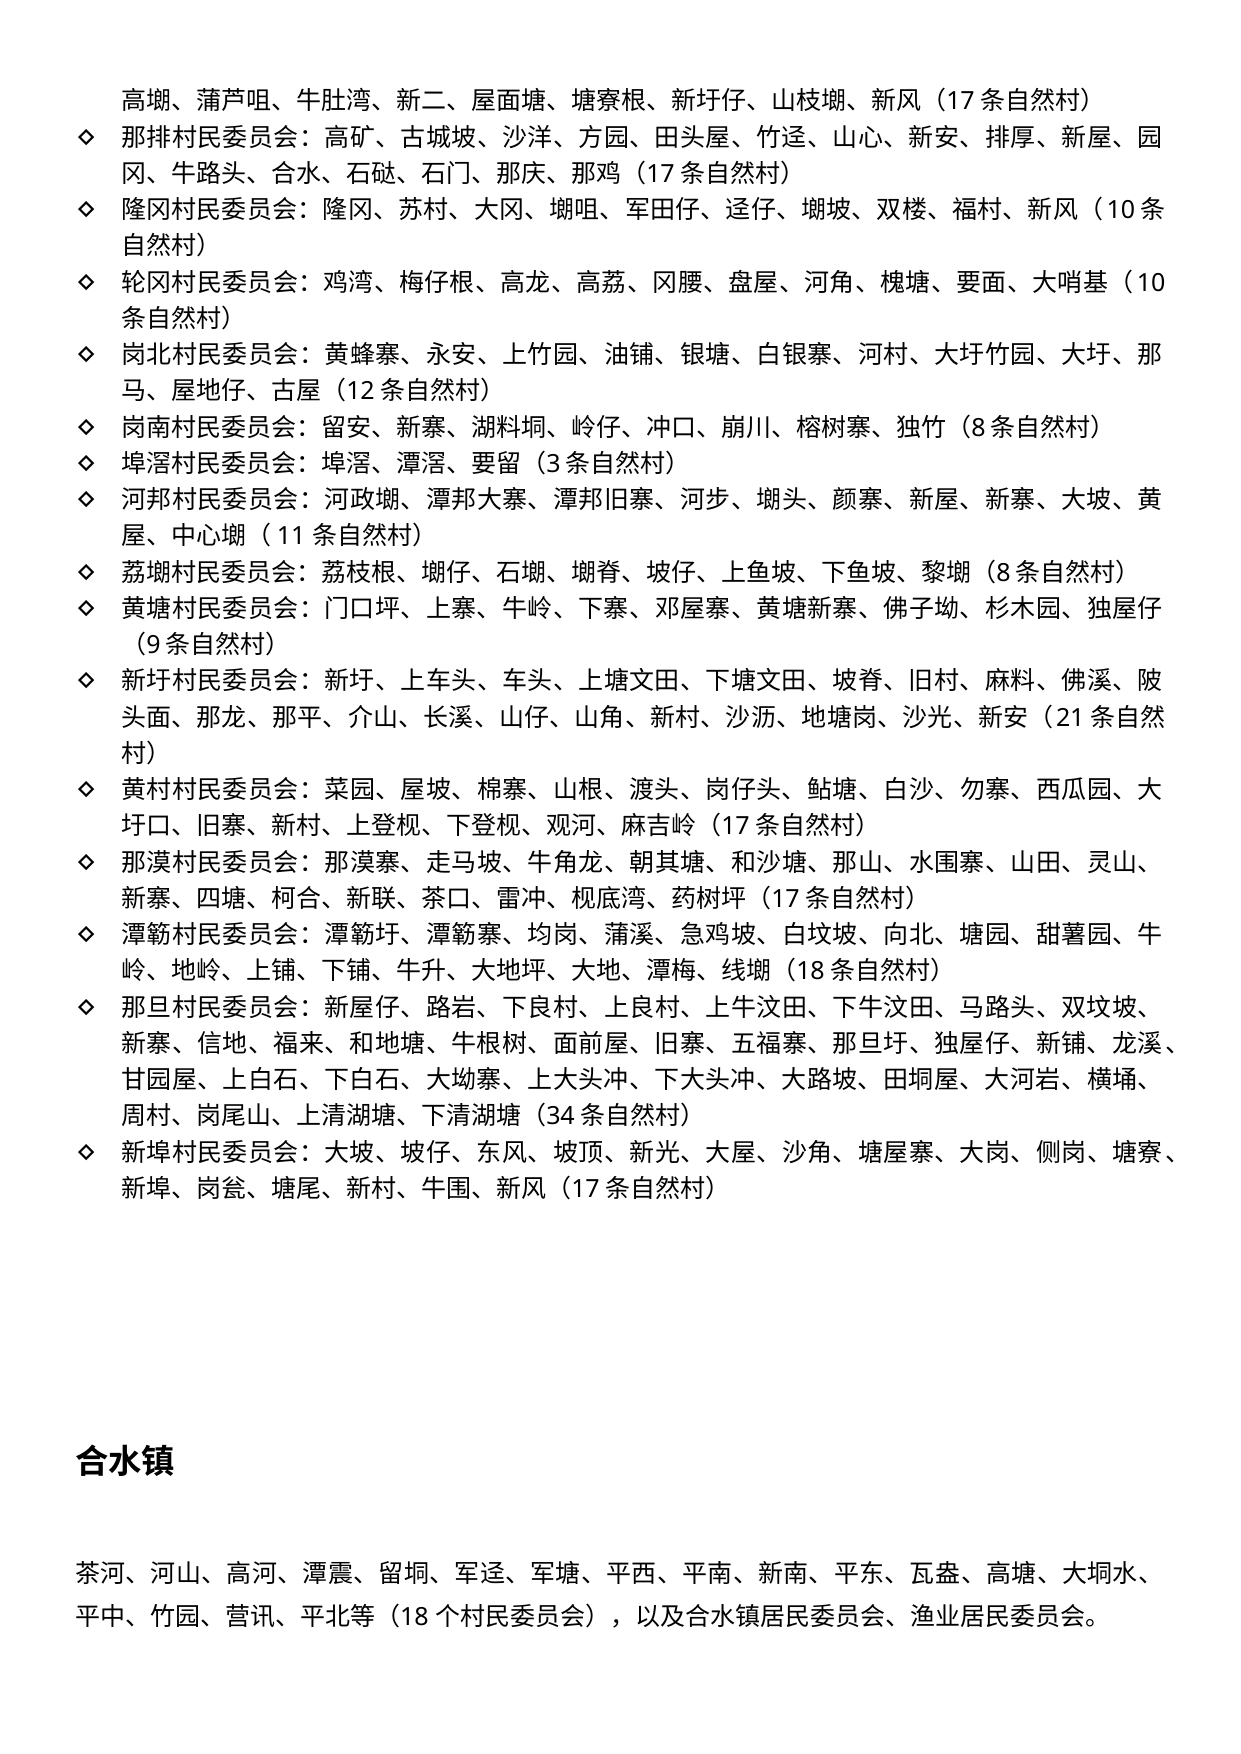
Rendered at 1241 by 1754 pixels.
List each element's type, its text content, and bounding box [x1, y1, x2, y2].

list 隆冈村民委员会：隆冈、苏村、大冈、㙟咀、军田仔、迳仔、㙟坡、双楼、福村、新风（10条自然村） [75, 189, 1165, 262]
text 茶河、河山、高河、潭震、留垌、军迳、军塘、平西、平南、新南、平东、瓦盎、高塘、大垌水、平中、竹园、营讯、平北等（18 个村民委员会），以及合水镇居民委员会、渔业居民委员会。 [75, 1553, 1165, 1633]
list 那旦村民委员会：新屋仔、路岩、下良村、上良村、上牛汶田、下牛汶田、马路头、双坟坡、新寨、信地、福来、和地塘、牛根树、面前屋、旧寨、五福寨、那旦圩、独屋仔、新铺、龙溪、甘园屋、上白石、下白石、大坳寨、上大头冲、下大头冲、大路坡、田垌屋、大河岩、横埇、周村、岗尾山、上清湖塘、下清湖塘（34条自然村） [75, 987, 1165, 1132]
list 新圩村民委员会：新圩、上车头、车头、上塘文田、下塘文田、坡脊、旧村、麻料、佛溪、陂头面、那龙、那平、介山、长溪、山仔、山角、新村、沙沥、地塘岗、沙光、新安（21条自然村） [75, 661, 1165, 769]
list 岗南村民委员会：留安、新寨、湖料垌、岭仔、冲口、崩川、榕树寨、独竹（8条自然村） [75, 407, 1165, 443]
list 新埠村民委员会：大坡、坡仔、东风、坡顶、新光、大屋、沙角、塘屋寨、大岗、侧岗、塘寮、新埠、岗瓮、塘尾、新村、牛围、新风（17条自然村） [75, 1132, 1165, 1204]
list 轮冈村民委员会：鸡湾、梅仔根、高龙、高荔、冈腰、盘屋、河角、槐塘、要面、大哨基（10条自然村） [75, 262, 1165, 334]
list 那排村民委员会：高矿、古城坡、沙洋、方园、田头屋、竹迳、山心、新安、排厚、新屋、园冈、牛路头、合水、石鿎、石门、那庆、那鸡（17条自然村） [75, 117, 1165, 189]
list 埠滘村民委员会：埠滘、潭滘、要留（3条自然村） [75, 443, 1165, 479]
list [75, 81, 1165, 117]
list 潭簕村民委员会：潭簕圩、潭簕寨、均岗、蒲溪、急鸡坡、白坟坡、向北、塘园、甜薯园、牛岭、地岭、上铺、下铺、牛升、大地坪、大地、潭梅、线㙟（18条自然村） [75, 914, 1165, 987]
list 黄塘村民委员会：门口坪、上寨、牛岭、下寨、邓屋寨、黄塘新寨、佛子坳、杉木园、独屋仔（9条自然村） [75, 588, 1165, 661]
list 河邦村民委员会：河政㙟、潭邦大寨、潭邦旧寨、河步、㙟头、颜寨、新屋、新寨、大坡、黄屋、中心㙟（ 11 条自然村） [75, 479, 1165, 552]
list 荔㙟村民委员会：荔枝根、㙟仔、石㙟、㙟脊、坡仔、上鱼坡、下鱼坡、黎㙟（8条自然村） [75, 552, 1165, 588]
list 黄村村民委员会：菜园、屋坡、棉寨、山根、渡头、岗仔头、鲇塘、白沙、勿寨、西瓜园、大圩口、旧寨、新村、上登枧、下登枧、观河、麻吉岭（17条自然村） [75, 769, 1165, 842]
list 岗北村民委员会：黄蜂寨、永安、上竹园、油铺、银塘、白银寨、河村、大圩竹园、大圩、那马、屋地仔、古屋（12条自然村） [75, 334, 1165, 407]
subtitle 合水镇 [75, 1427, 1165, 1492]
list 那漠村民委员会：那漠寨、走马坡、牛角龙、朝其塘、和沙塘、那山、水围寨、山田、灵山、新寨、四塘、柯合、新联、茶口、雷冲、枧底湾、药树坪（17条自然村） [75, 842, 1165, 914]
